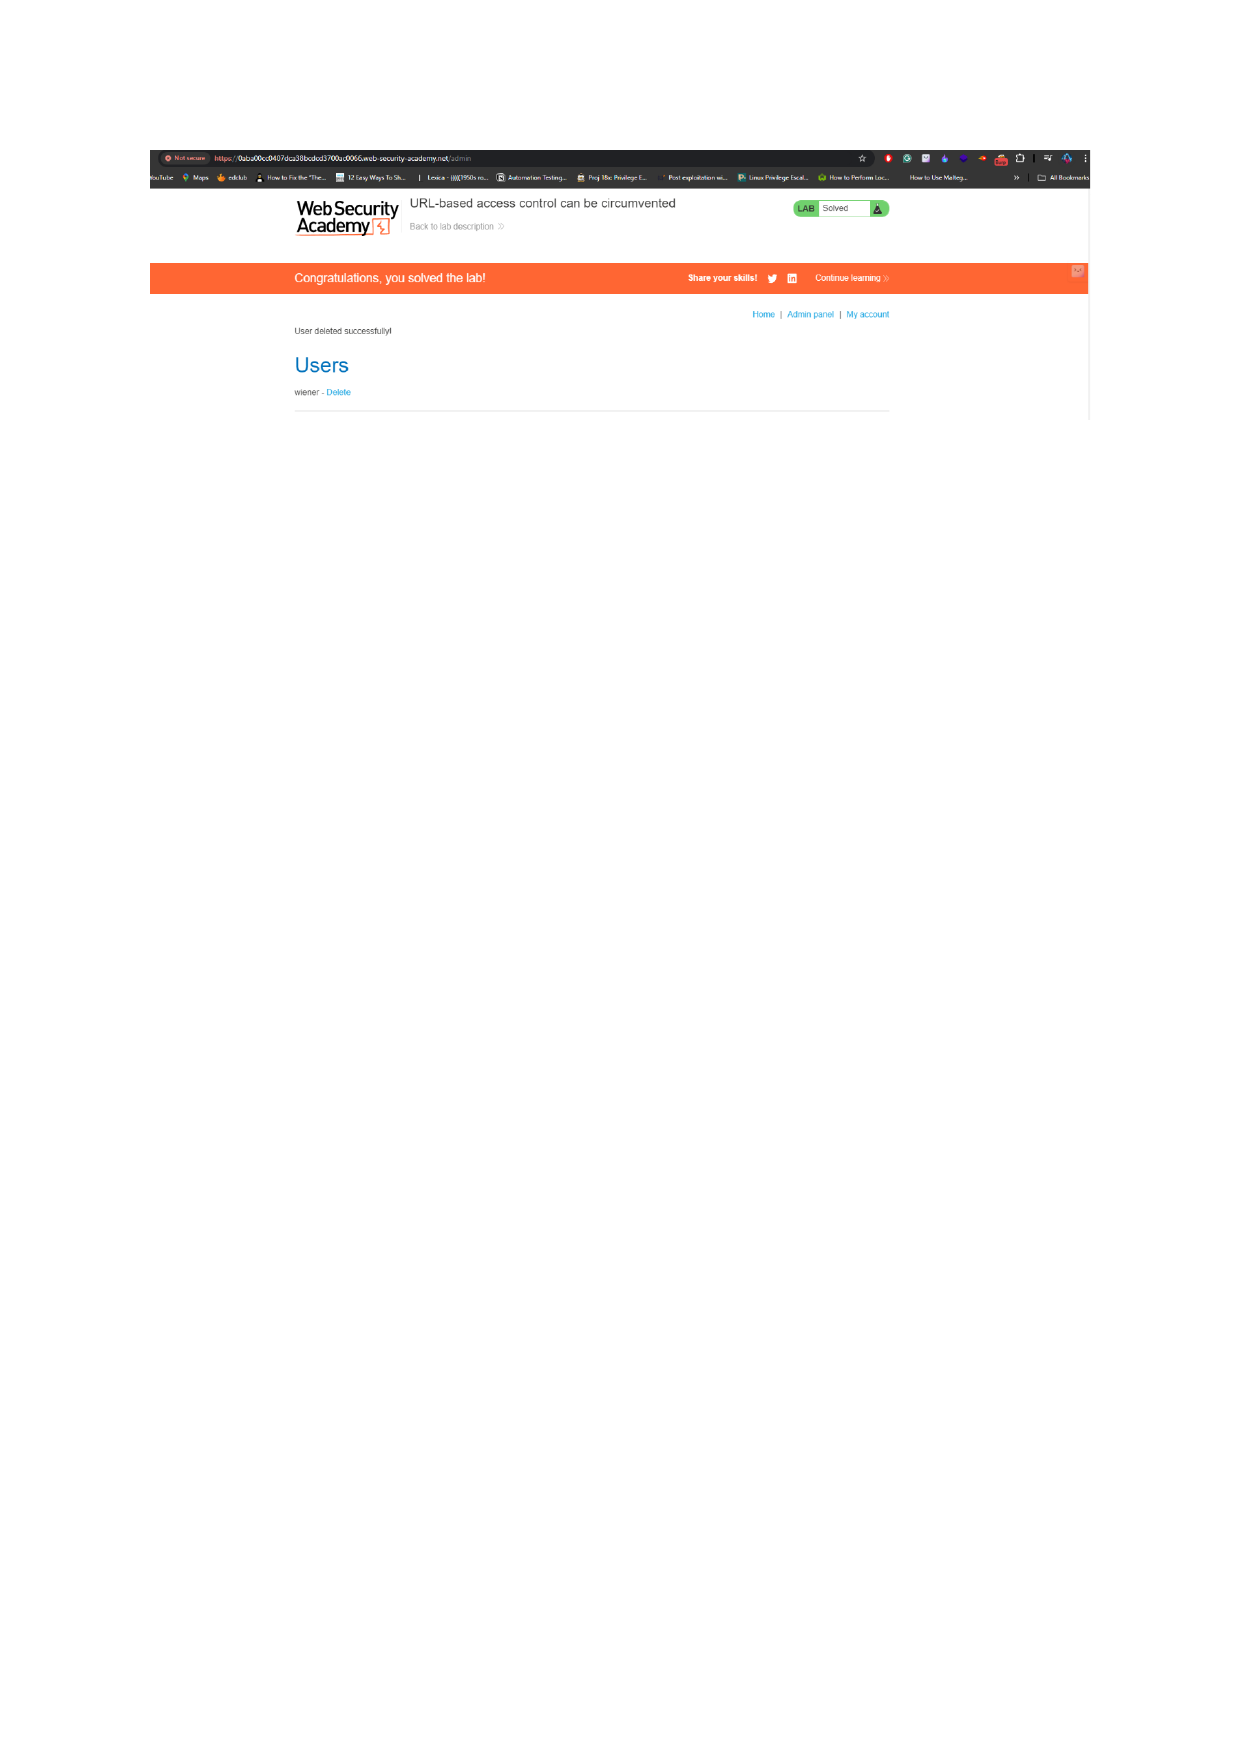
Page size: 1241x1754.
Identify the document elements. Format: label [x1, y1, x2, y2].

picture [150, 150, 1091, 420]
